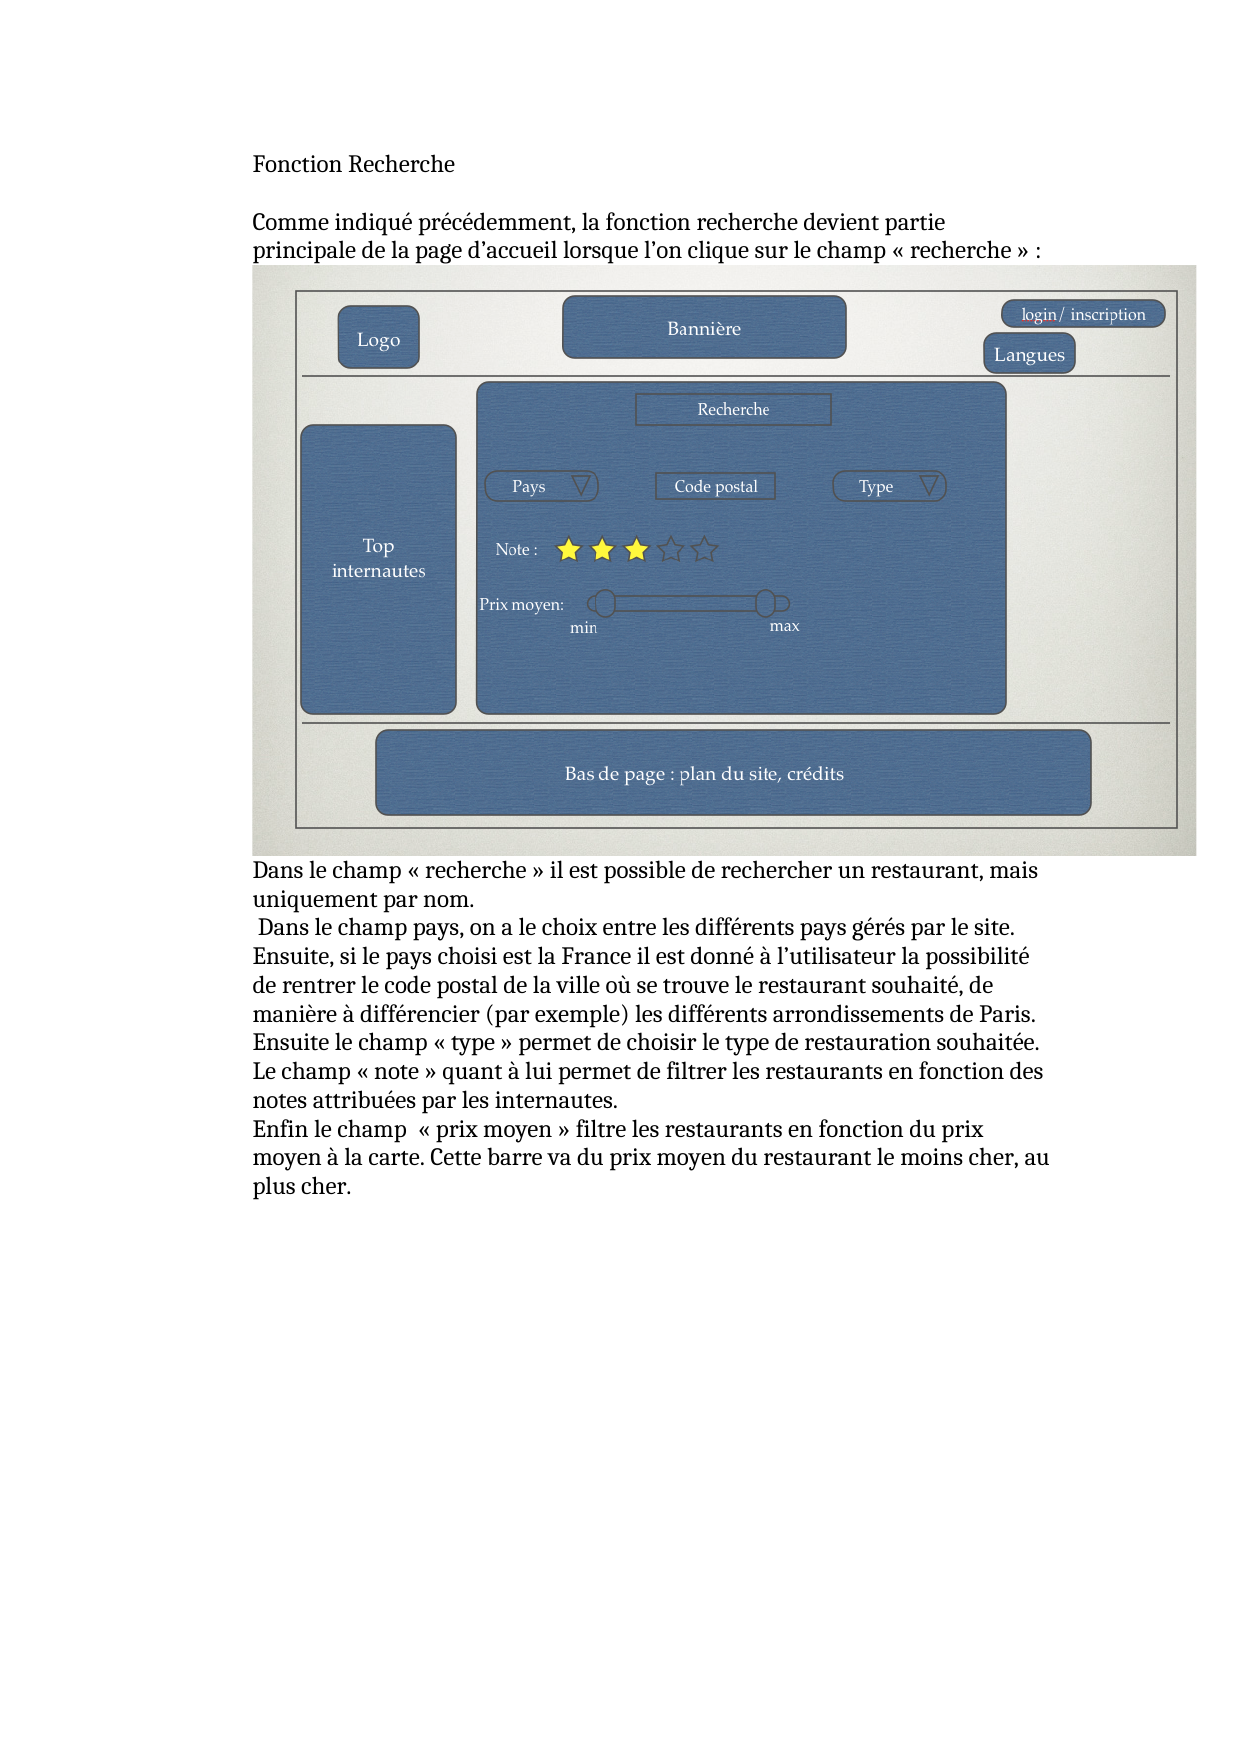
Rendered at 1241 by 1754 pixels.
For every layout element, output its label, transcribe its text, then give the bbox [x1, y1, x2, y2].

list Ensuite le champ « type » permet de choisir le type de restauration souhaitée. Le champ « note » quant à lui permet de filtrer les restaurants en fonction des notes attribuées par les internautes. [252, 1028, 1053, 1114]
list Enfin le champ « prix moyen » filtre les restaurants en fonction du prix moyen à la carte. Cette barre va du prix moyen du restaurant le moins cher, au plus cher. [252, 1114, 1053, 1201]
list Fonction Recherche [252, 150, 1053, 179]
list Dans le champ « recherche » il est possible de rechercher un restaurant, mais uniquement par nom. [252, 856, 1053, 913]
list Dans le champ pays, on a le choix entre les différents pays gérés par le site. Ensuite, si le pays choisi est la France il est donné à l’utilisateur la possibilité de rentrer le code postal de la ville où se trouve le restaurant souhaité, de manière à différencier (par exemple) les différents arrondissements de Paris. [252, 913, 1053, 1028]
list Comme indiqué précédemment, la fonction recherche devient partie principale de la page d’accueil lorsque l’on clique sur le champ « recherche » : [252, 207, 1053, 265]
picture [252, 265, 1197, 856]
